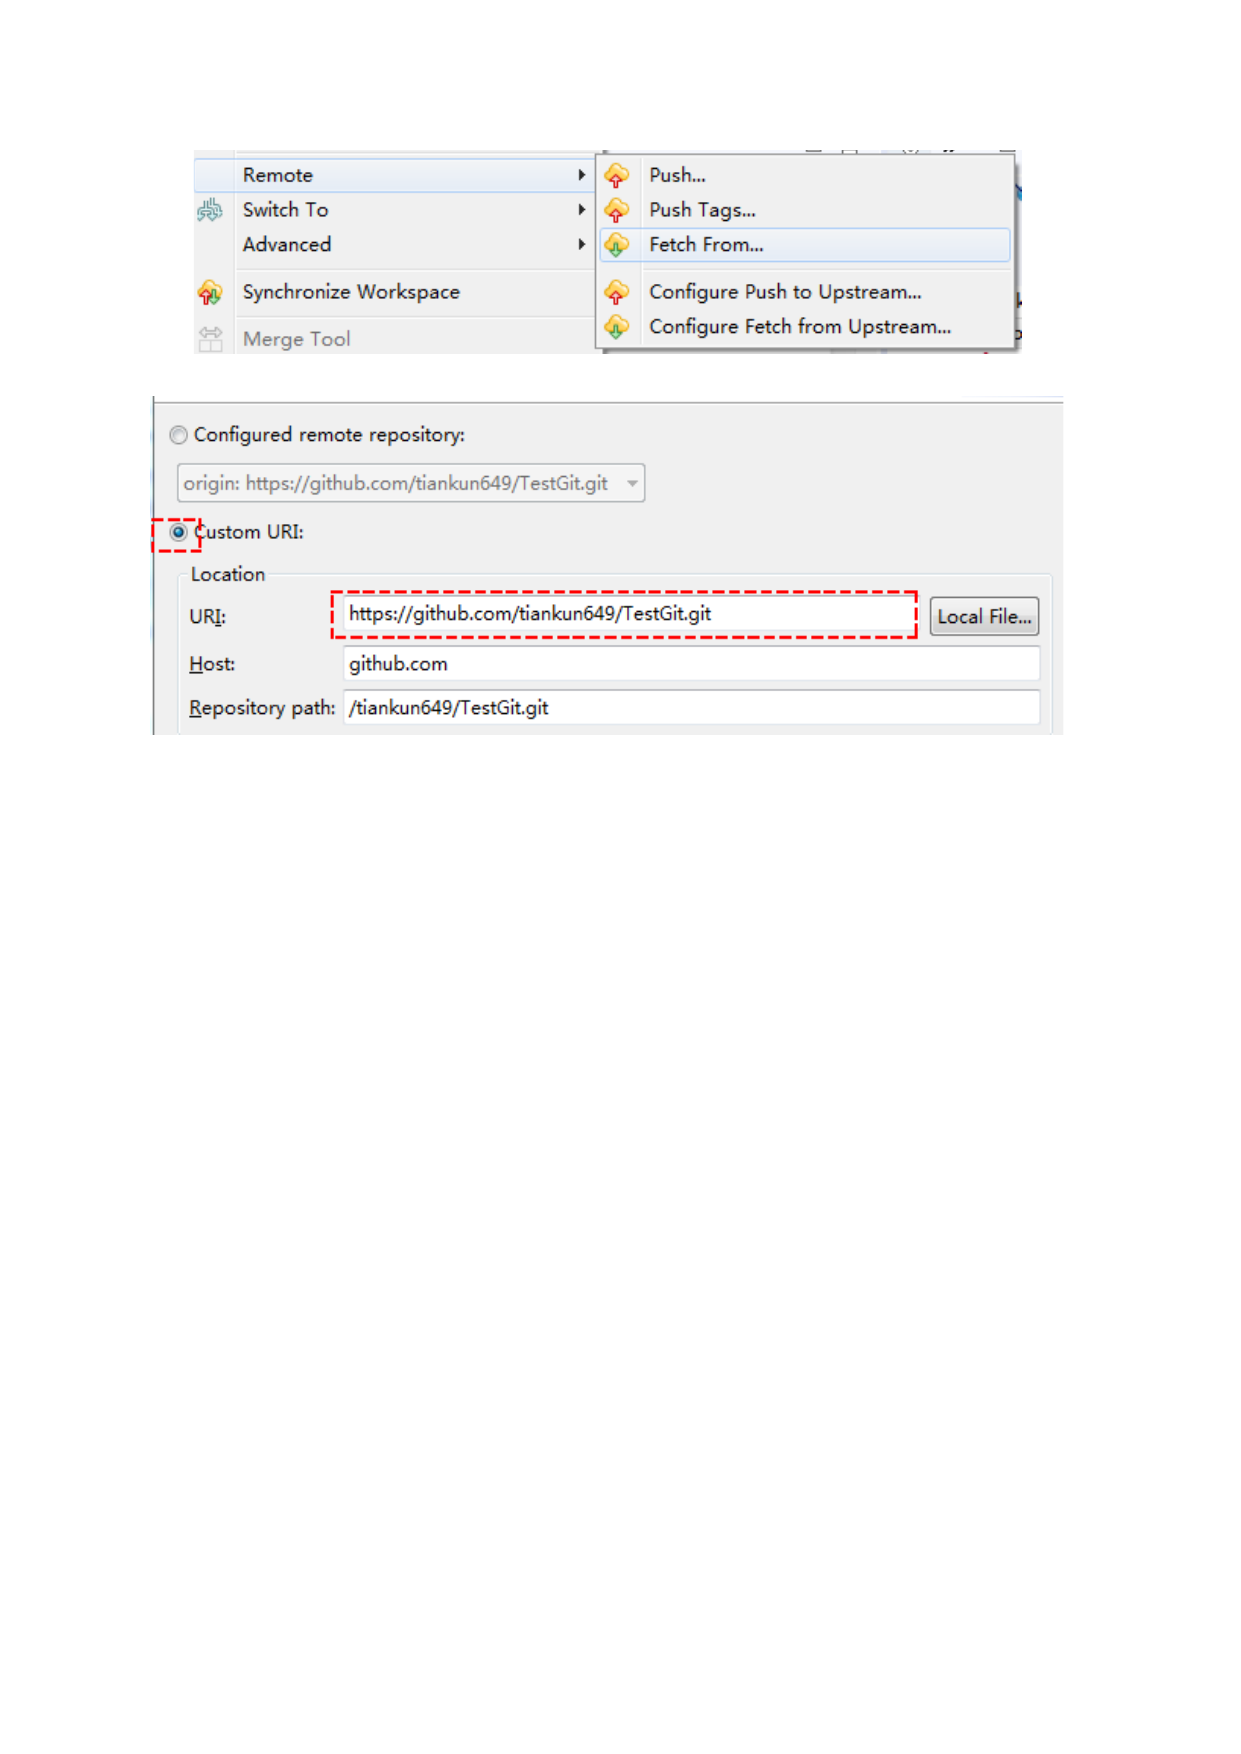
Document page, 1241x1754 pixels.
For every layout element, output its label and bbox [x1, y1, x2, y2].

picture [150, 396, 1064, 735]
picture [193, 150, 1022, 354]
